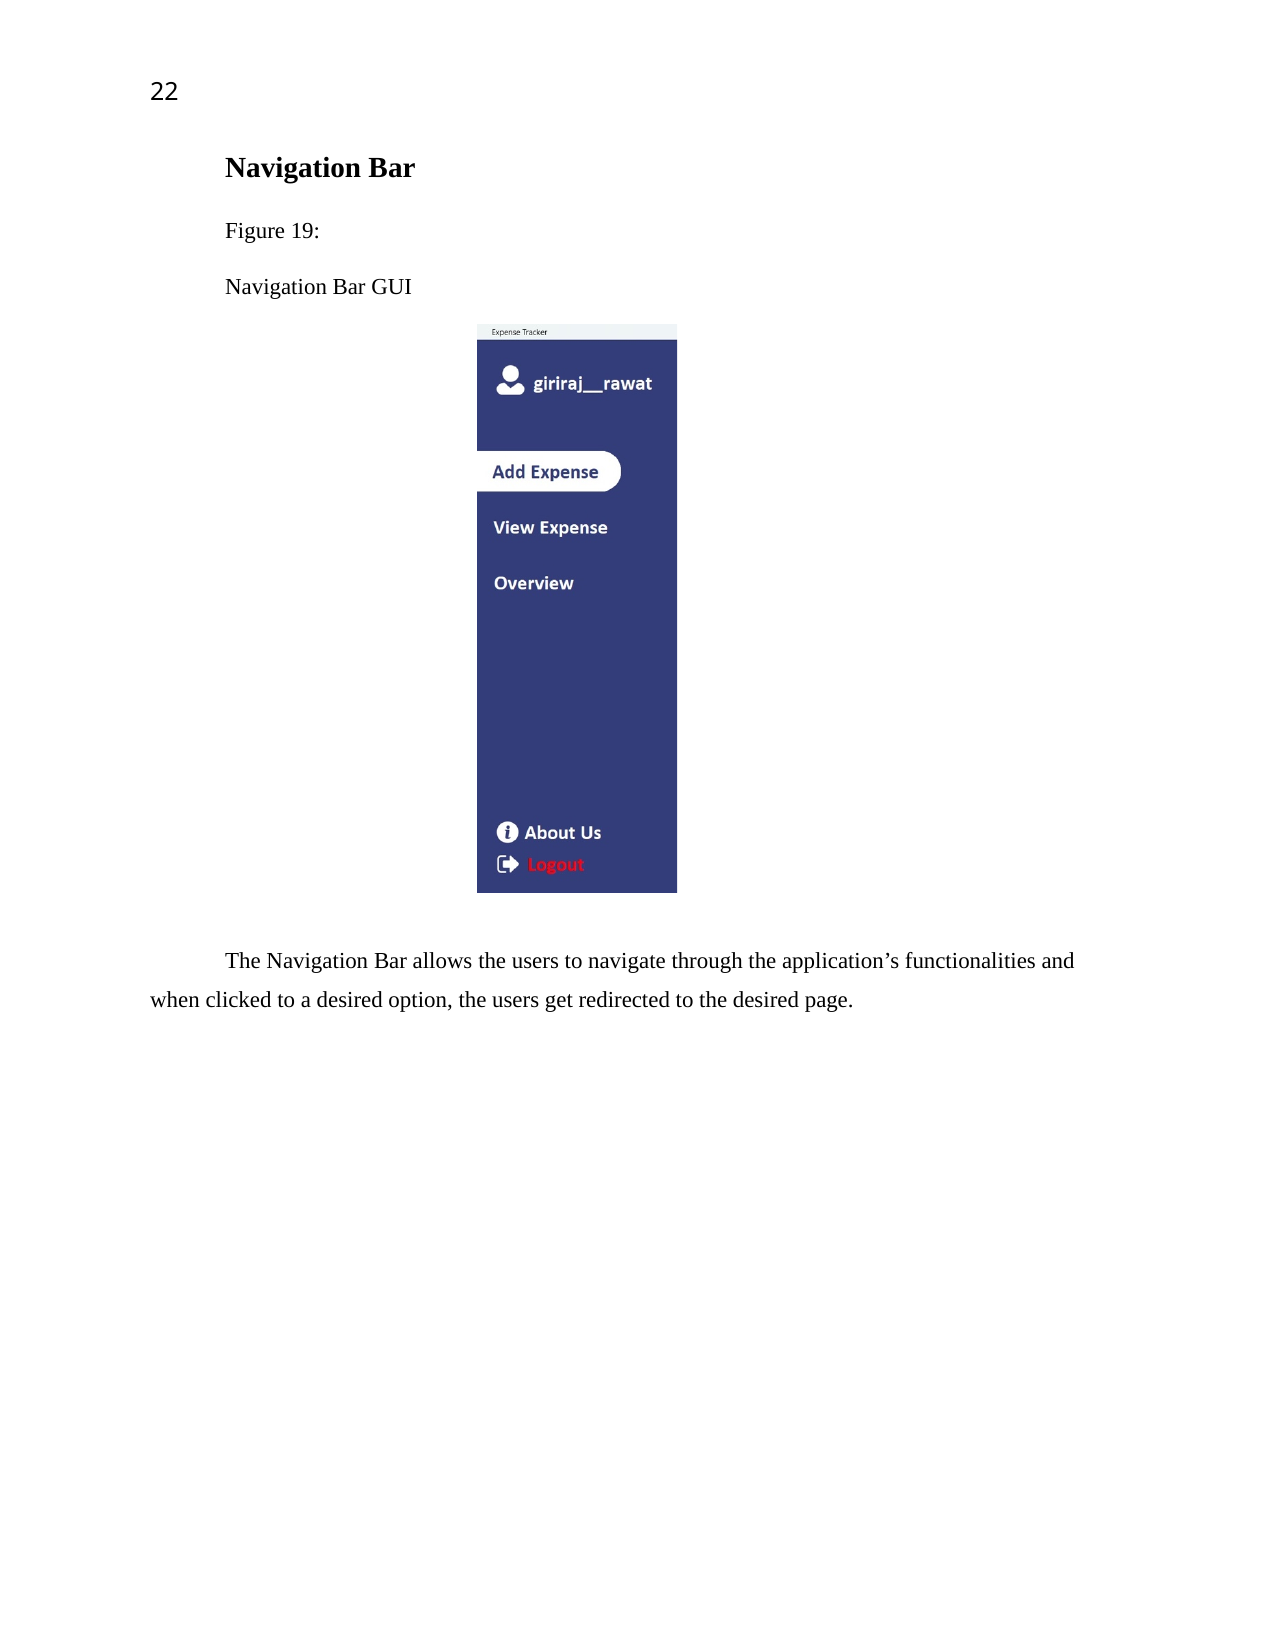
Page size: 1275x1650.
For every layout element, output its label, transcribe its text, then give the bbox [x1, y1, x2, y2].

text Figure 19: [150, 217, 1125, 243]
text Navigation Bar GUI [150, 273, 1125, 299]
text The Navigation Bar allows the users to navigate through the application’s functionalities and when clicked to a desired option, the users get redirected to the desired page. [150, 947, 1125, 1013]
text Navigation Bar [150, 150, 1125, 183]
picture [477, 324, 678, 893]
